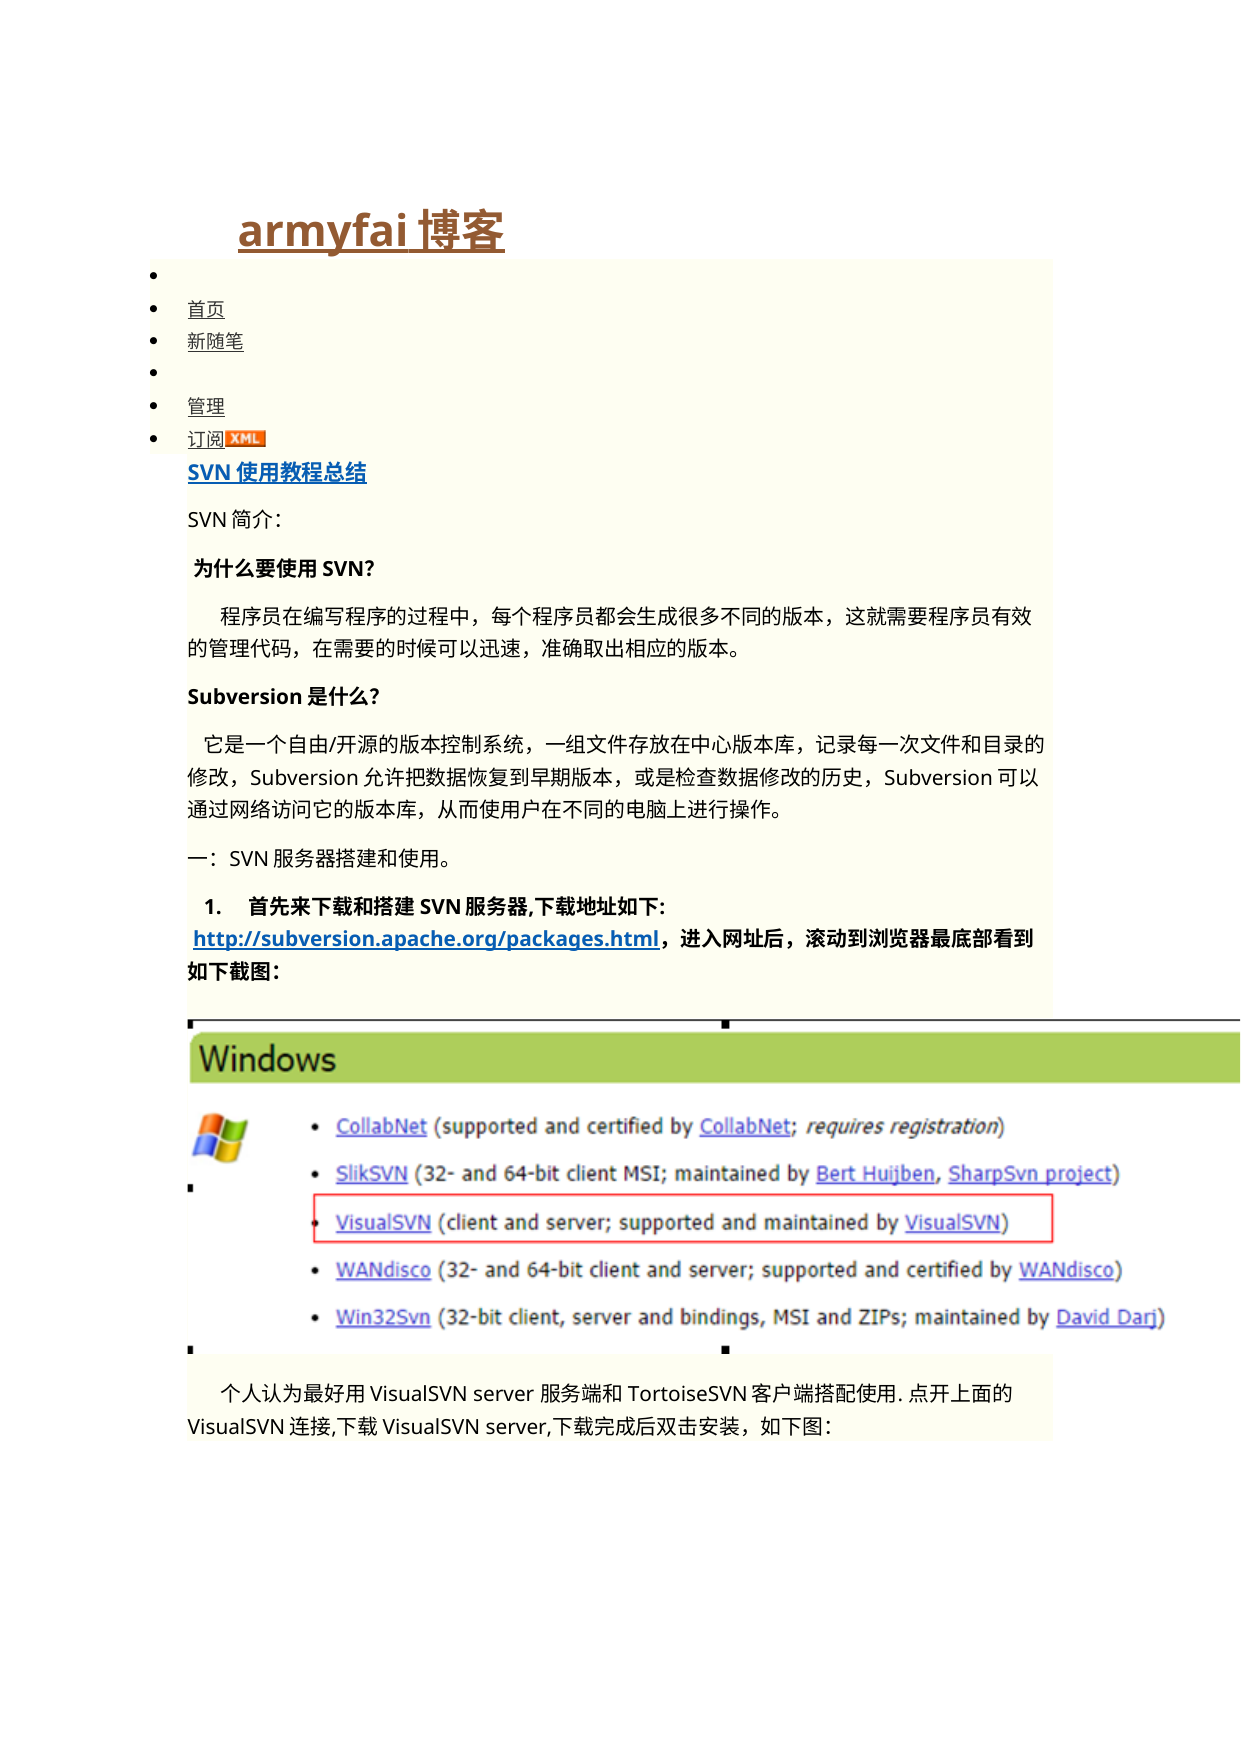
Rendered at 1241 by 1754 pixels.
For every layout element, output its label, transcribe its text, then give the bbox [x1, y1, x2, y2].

subtitle armyfai博客 [237, 194, 1053, 259]
picture [225, 430, 266, 447]
list 管理 [150, 389, 1053, 422]
text 为什么要使用SVN？ [187, 551, 1053, 583]
text 一：SVN服务器搭建和使用。 [187, 841, 1053, 873]
list 新随笔 [150, 324, 1053, 357]
list 订阅 [150, 422, 1053, 454]
text 程序员在编写程序的过程中，每个程序员都会生成很多不同的版本，这就需要程序员有效的管理代码，在需要的时候可以迅速，准确取出相应的版本。 [187, 599, 1053, 664]
text SVN简介： [187, 503, 1053, 535]
text 个人认为最好用VisualSVN server 服务端和 TortoiseSVN客户端搭配使用. 点开上面的VisualSVN连接,下载VisualSVN server,下载完成后双击安装，如下图： [187, 1376, 1053, 1441]
text 1. 首先来下载和搭建SVN服务器,下载地址如下: http://subversion.apache.org/packages.html，进入网址后，滚动到浏览器最底部看到如下截图： [187, 889, 1053, 986]
list 首页 [150, 292, 1053, 324]
text Subversion是什么？ [187, 679, 1053, 712]
picture [187, 1018, 1241, 1354]
subtitle SVN使用教程总结 [187, 454, 1053, 487]
text 它是一个自由/开源的版本控制系统，一组文件存放在中心版本库，记录每一次文件和目录的修改，Subversion允许把数据恢复到早期版本，或是检查数据修改的历史，Subversion可以通过网络访问它的版本库，从而使用户在不同的电脑上进行操作。 [187, 728, 1053, 825]
